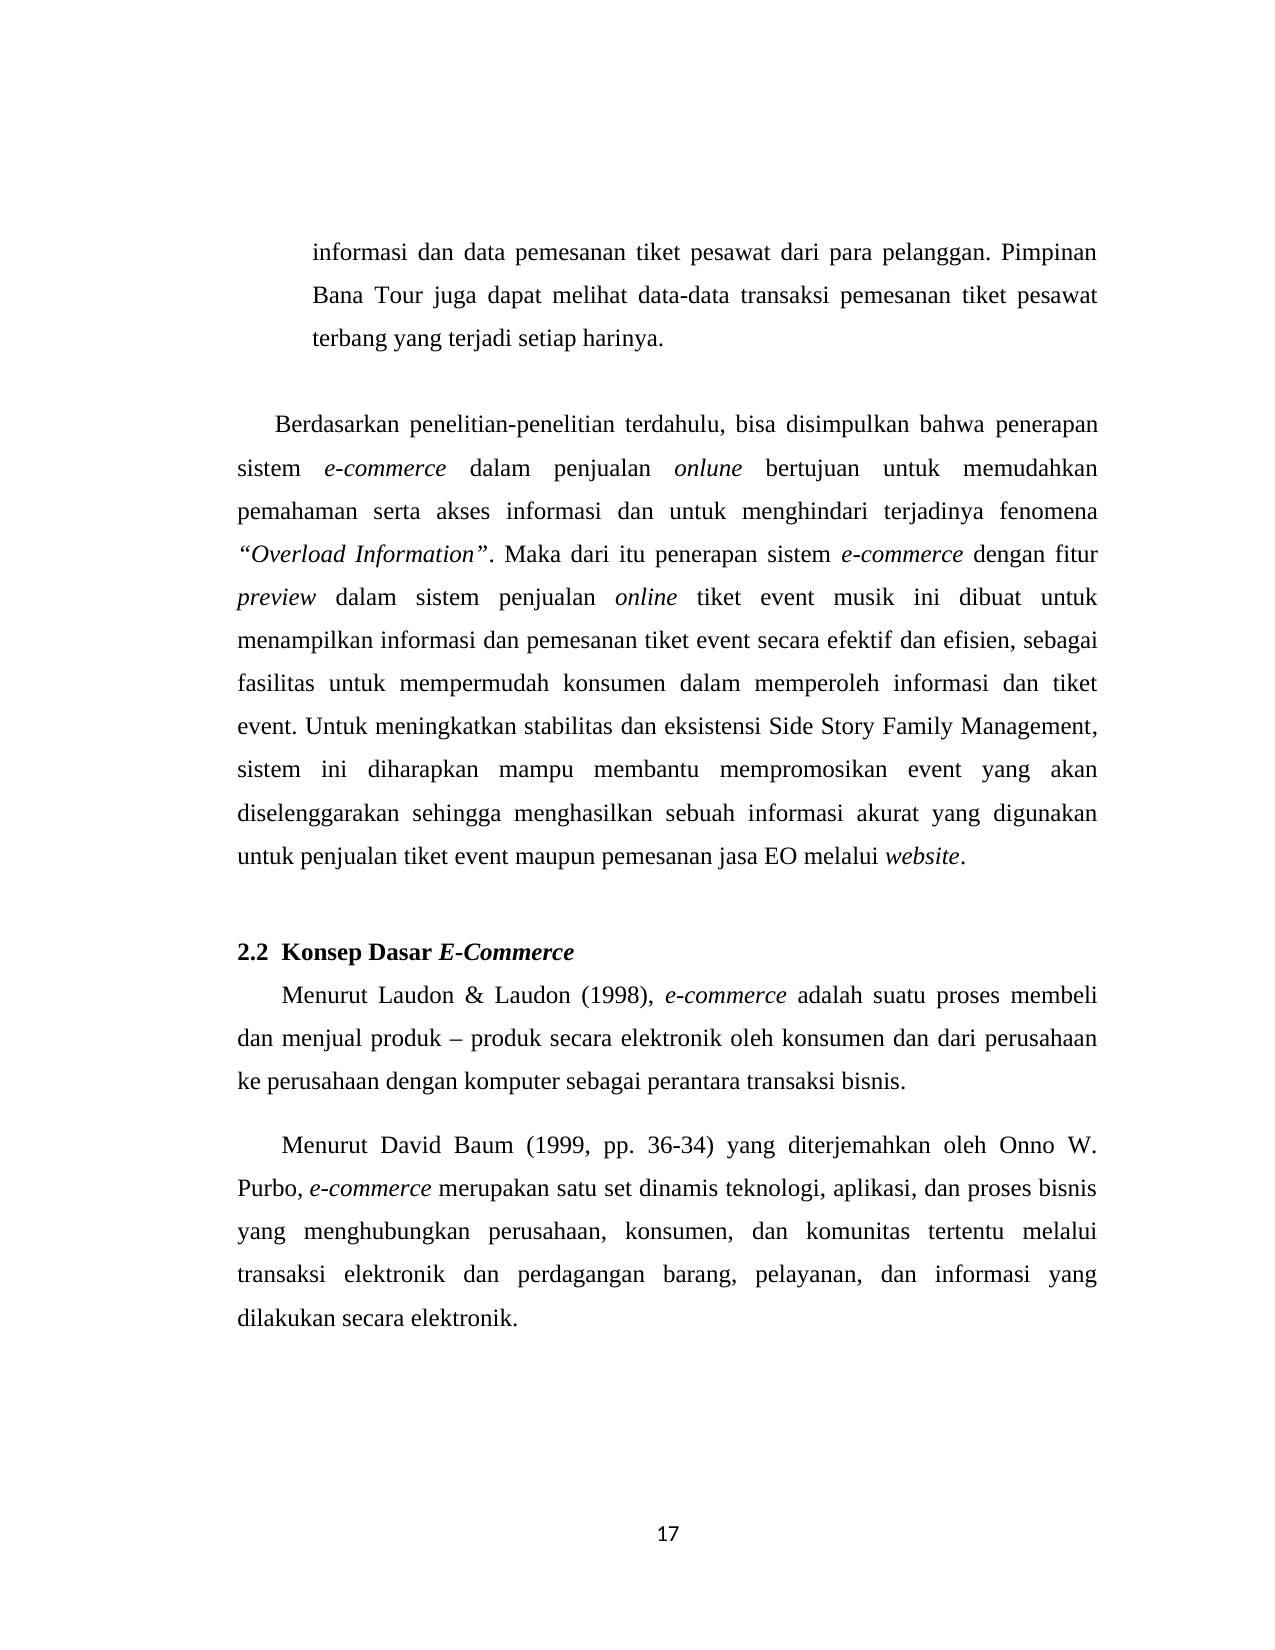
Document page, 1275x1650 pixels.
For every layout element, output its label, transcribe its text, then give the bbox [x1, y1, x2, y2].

text Menurut David Baum (1999, pp. 36-34) yang diterjemahkan oleh Onno W. Purbo, e-commerce merupakan satu set dinamis teknologi, aplikasi, dan proses bisnis yang menghubungkan perusahaan, konsumen, dan komunitas tertentu melalui transaksi elektronik dan perdagangan barang, pelayanan, dan informasi yang dilakukan secara elektronik. [237, 1130, 1098, 1331]
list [274, 237, 1098, 352]
text Berdasarkan penelitian-penelitian terdahulu, bisa disimpulkan bahwa penerapan sistem e-commerce dalam penjualan onlune bertujuan untuk memudahkan pemahaman serta akses informasi dan untuk menghindari terjadinya fenomena “Overload Information”. Maka dari itu penerapan sistem e-commerce dengan fitur preview dalam sistem penjualan online tiket event musik ini dibuat untuk menampilkan informasi dan pemesanan tiket event secara efektif dan efisien, sebagai fasilitas untuk mempermudah konsumen dalam memperoleh informasi dan tiket event. Untuk meningkatkan stabilitas dan eksistensi Side Story Family Management, sistem ini diharapkan mampu membantu mempromosikan event yang akan diselenggarakan sehingga menghasilkan sebuah informasi akurat yang digunakan untuk penjualan tiket event maupun pemesanan jasa EO melalui website. [237, 409, 1098, 869]
text Menurut Laudon & Laudon (1998), e-commerce adalah suatu proses membeli dan menjual produk – produk secara elektronik oleh konsumen dan dari perusahaan ke perusahaan dengan komputer sebagai perantara transaksi bisnis. [237, 980, 1098, 1095]
subtitle Konsep Dasar E-Commerce [237, 937, 1098, 966]
